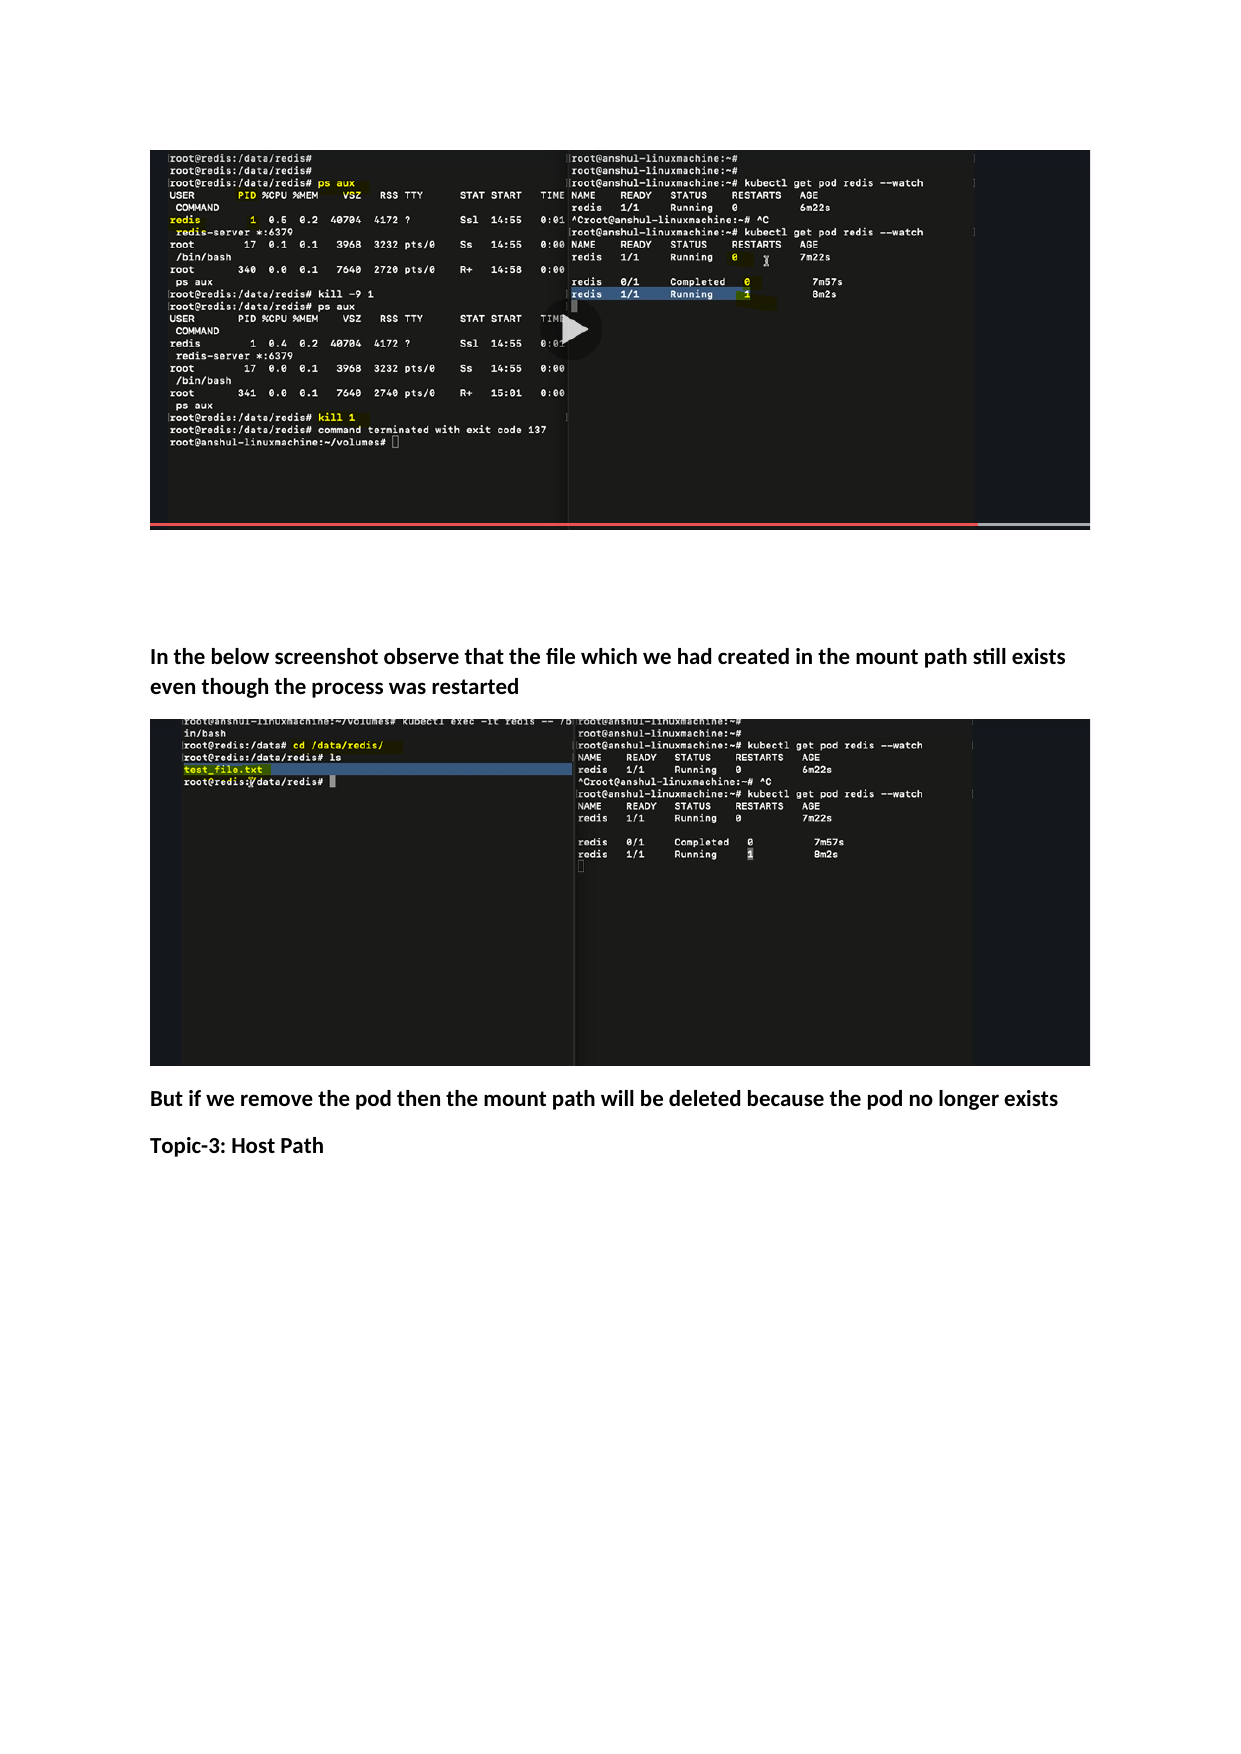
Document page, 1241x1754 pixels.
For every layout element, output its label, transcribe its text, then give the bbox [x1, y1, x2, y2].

text Topic-3: Host Path [150, 1131, 1090, 1159]
picture [150, 150, 1091, 530]
text But if we remove the pod then the mount path will be deleted because the pod no longer exists [150, 1084, 1090, 1112]
text In the below screenshot observe that the file which we had created in the mount path still exists even though the process was restarted [150, 642, 1090, 701]
picture [150, 719, 1091, 1066]
